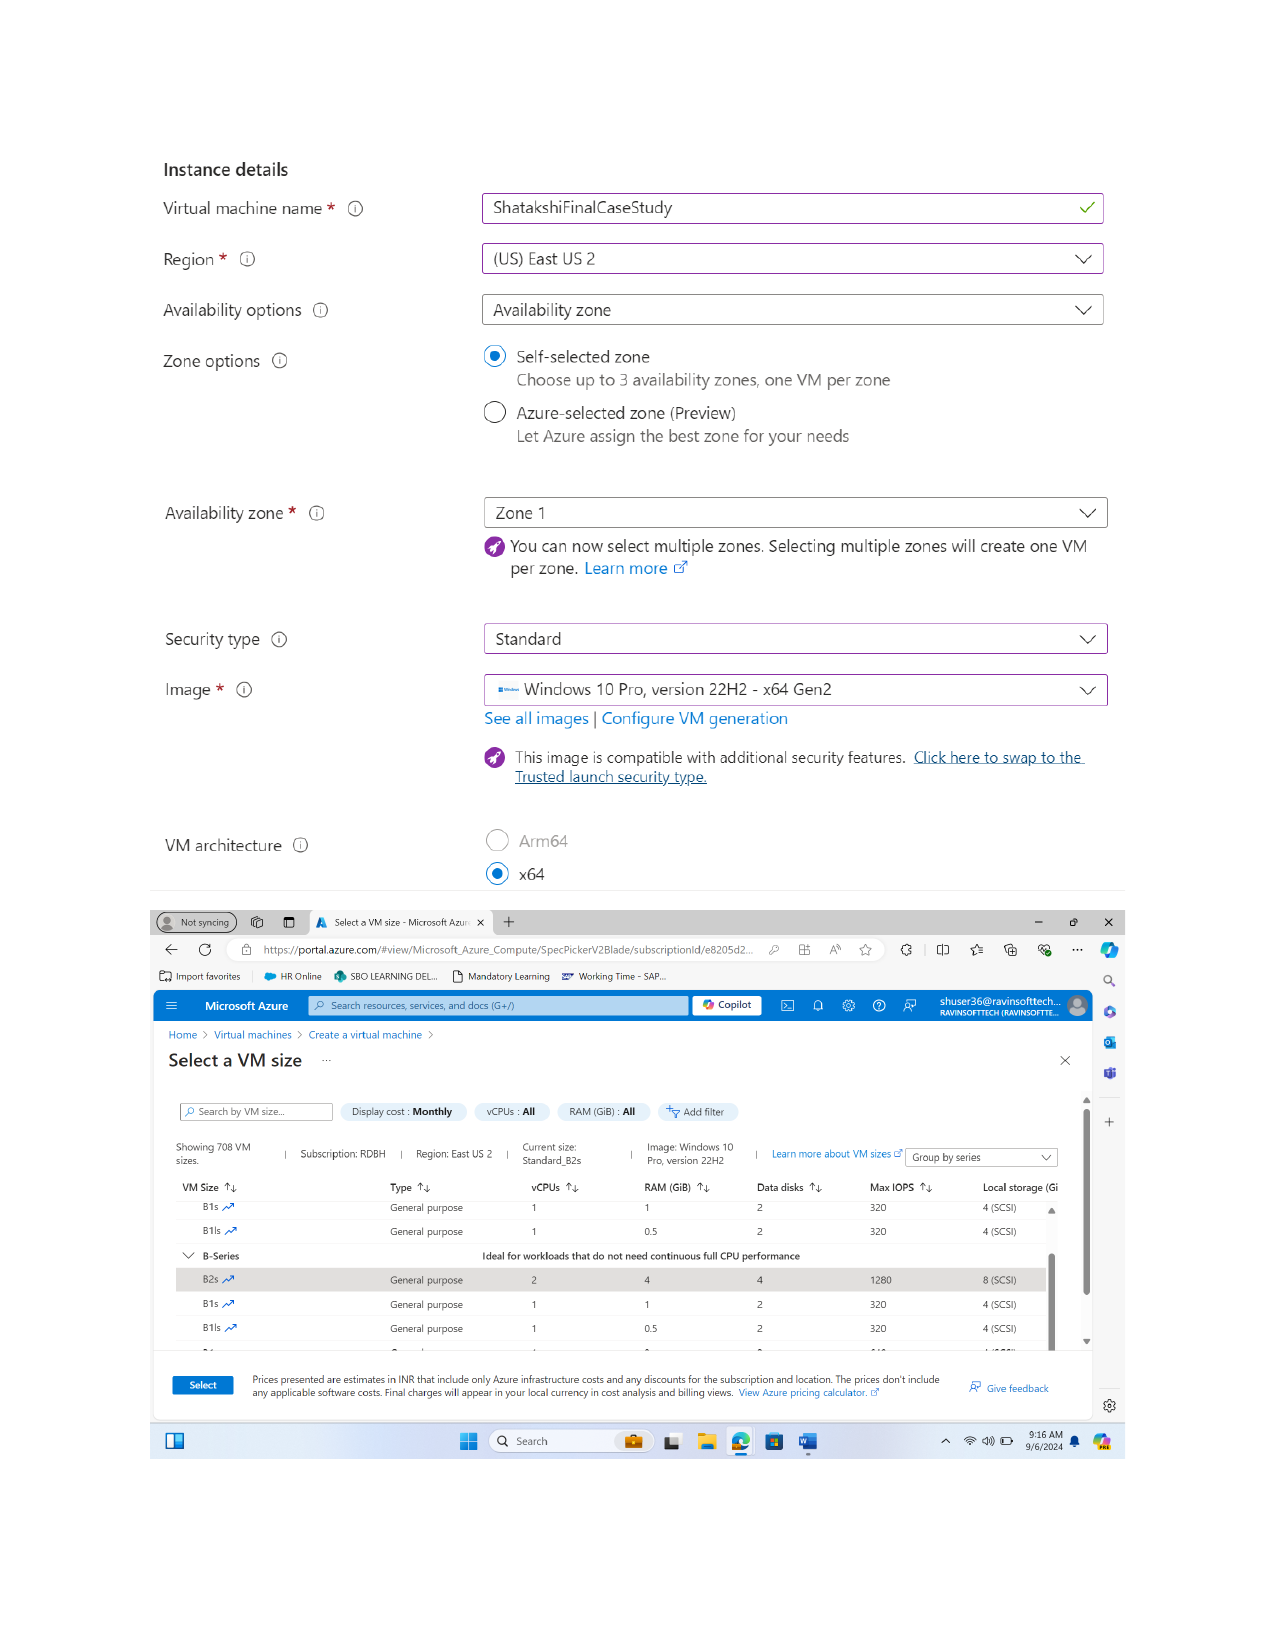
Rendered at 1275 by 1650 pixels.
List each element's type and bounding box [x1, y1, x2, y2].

picture [150, 473, 1125, 891]
picture [150, 910, 1125, 1459]
picture [150, 150, 1125, 455]
